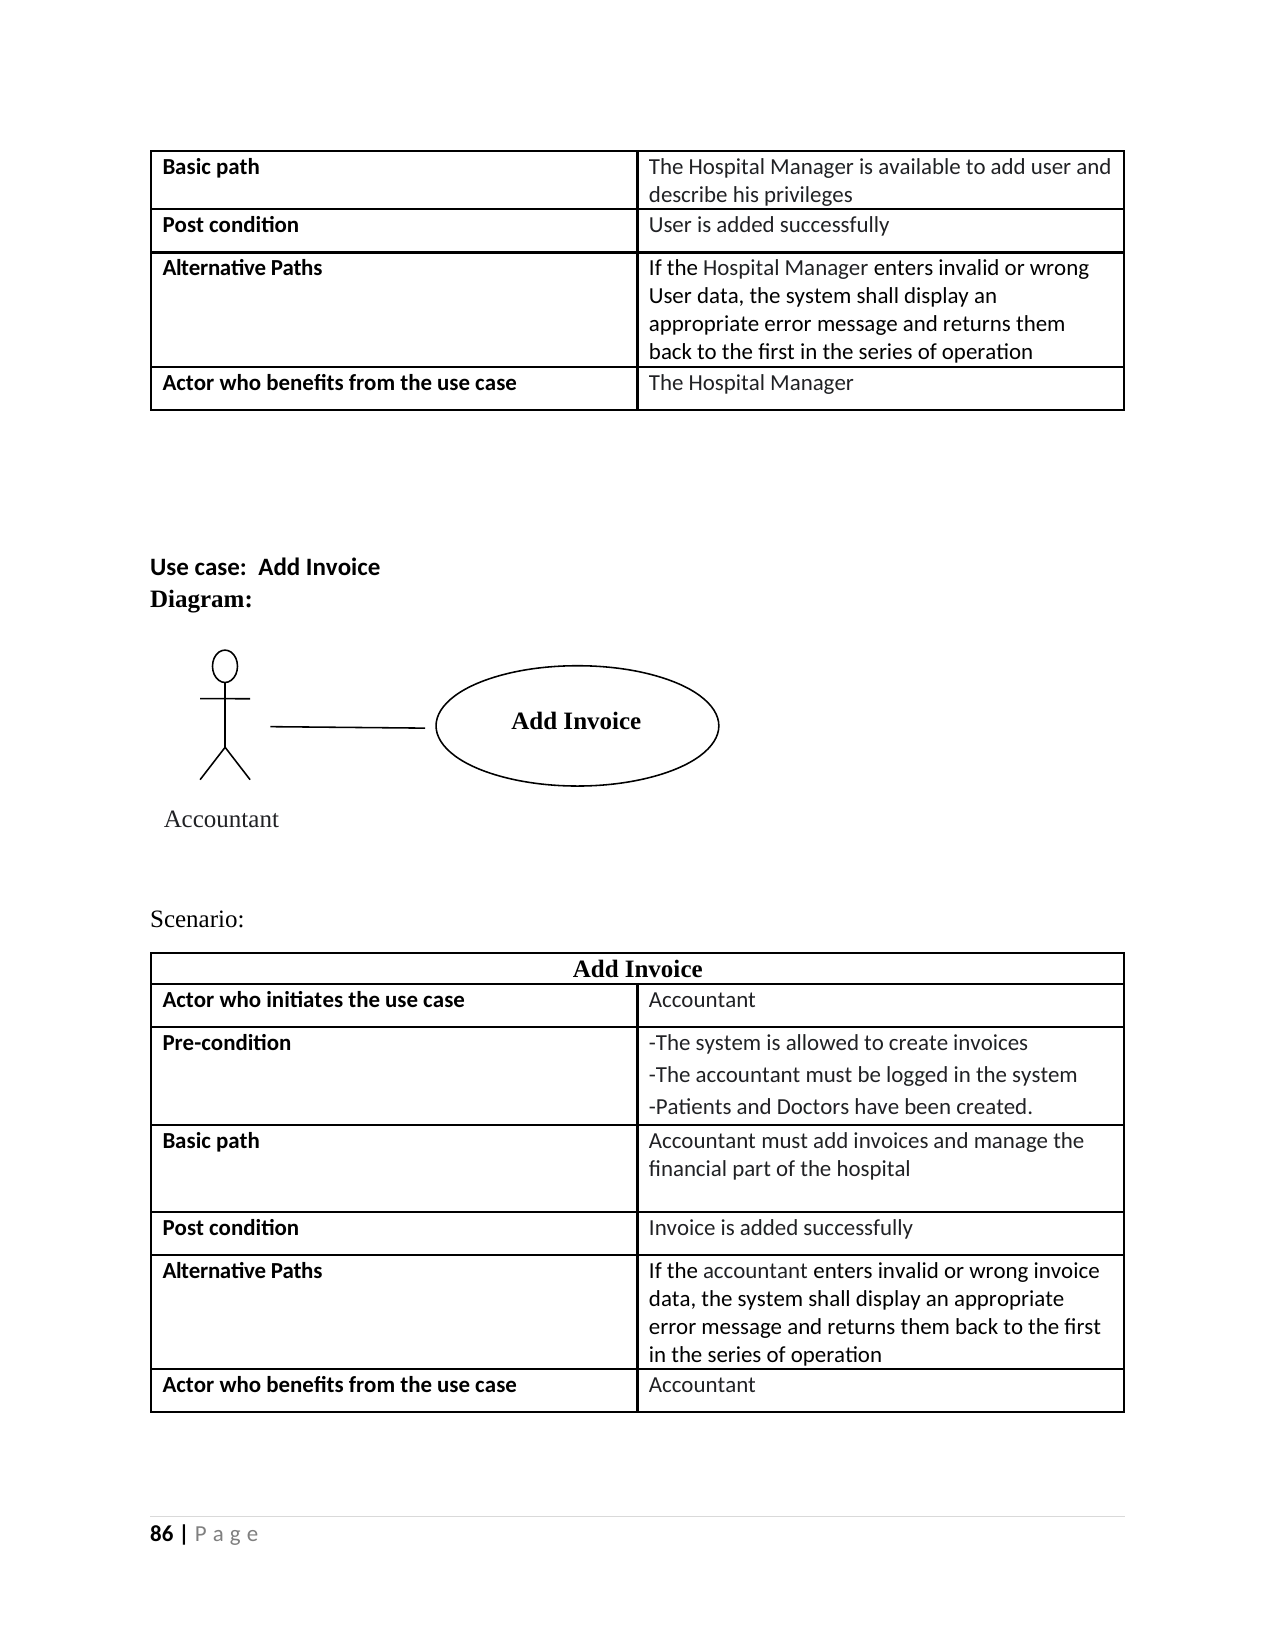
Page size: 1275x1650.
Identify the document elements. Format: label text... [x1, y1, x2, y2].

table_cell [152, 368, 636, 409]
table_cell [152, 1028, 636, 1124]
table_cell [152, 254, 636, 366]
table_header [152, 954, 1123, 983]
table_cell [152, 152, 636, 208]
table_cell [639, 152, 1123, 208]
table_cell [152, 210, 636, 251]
text Diagram: [150, 584, 1125, 613]
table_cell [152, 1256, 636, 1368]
text Scenario: [150, 904, 1125, 933]
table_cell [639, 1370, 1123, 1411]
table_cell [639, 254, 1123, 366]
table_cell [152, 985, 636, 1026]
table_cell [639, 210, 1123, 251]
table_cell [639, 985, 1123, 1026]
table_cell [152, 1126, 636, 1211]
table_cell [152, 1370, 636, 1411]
text Use case: Add Invoice [150, 551, 1125, 582]
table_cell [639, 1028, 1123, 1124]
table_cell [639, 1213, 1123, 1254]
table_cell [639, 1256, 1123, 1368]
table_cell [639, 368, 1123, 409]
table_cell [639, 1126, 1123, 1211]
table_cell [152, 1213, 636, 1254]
